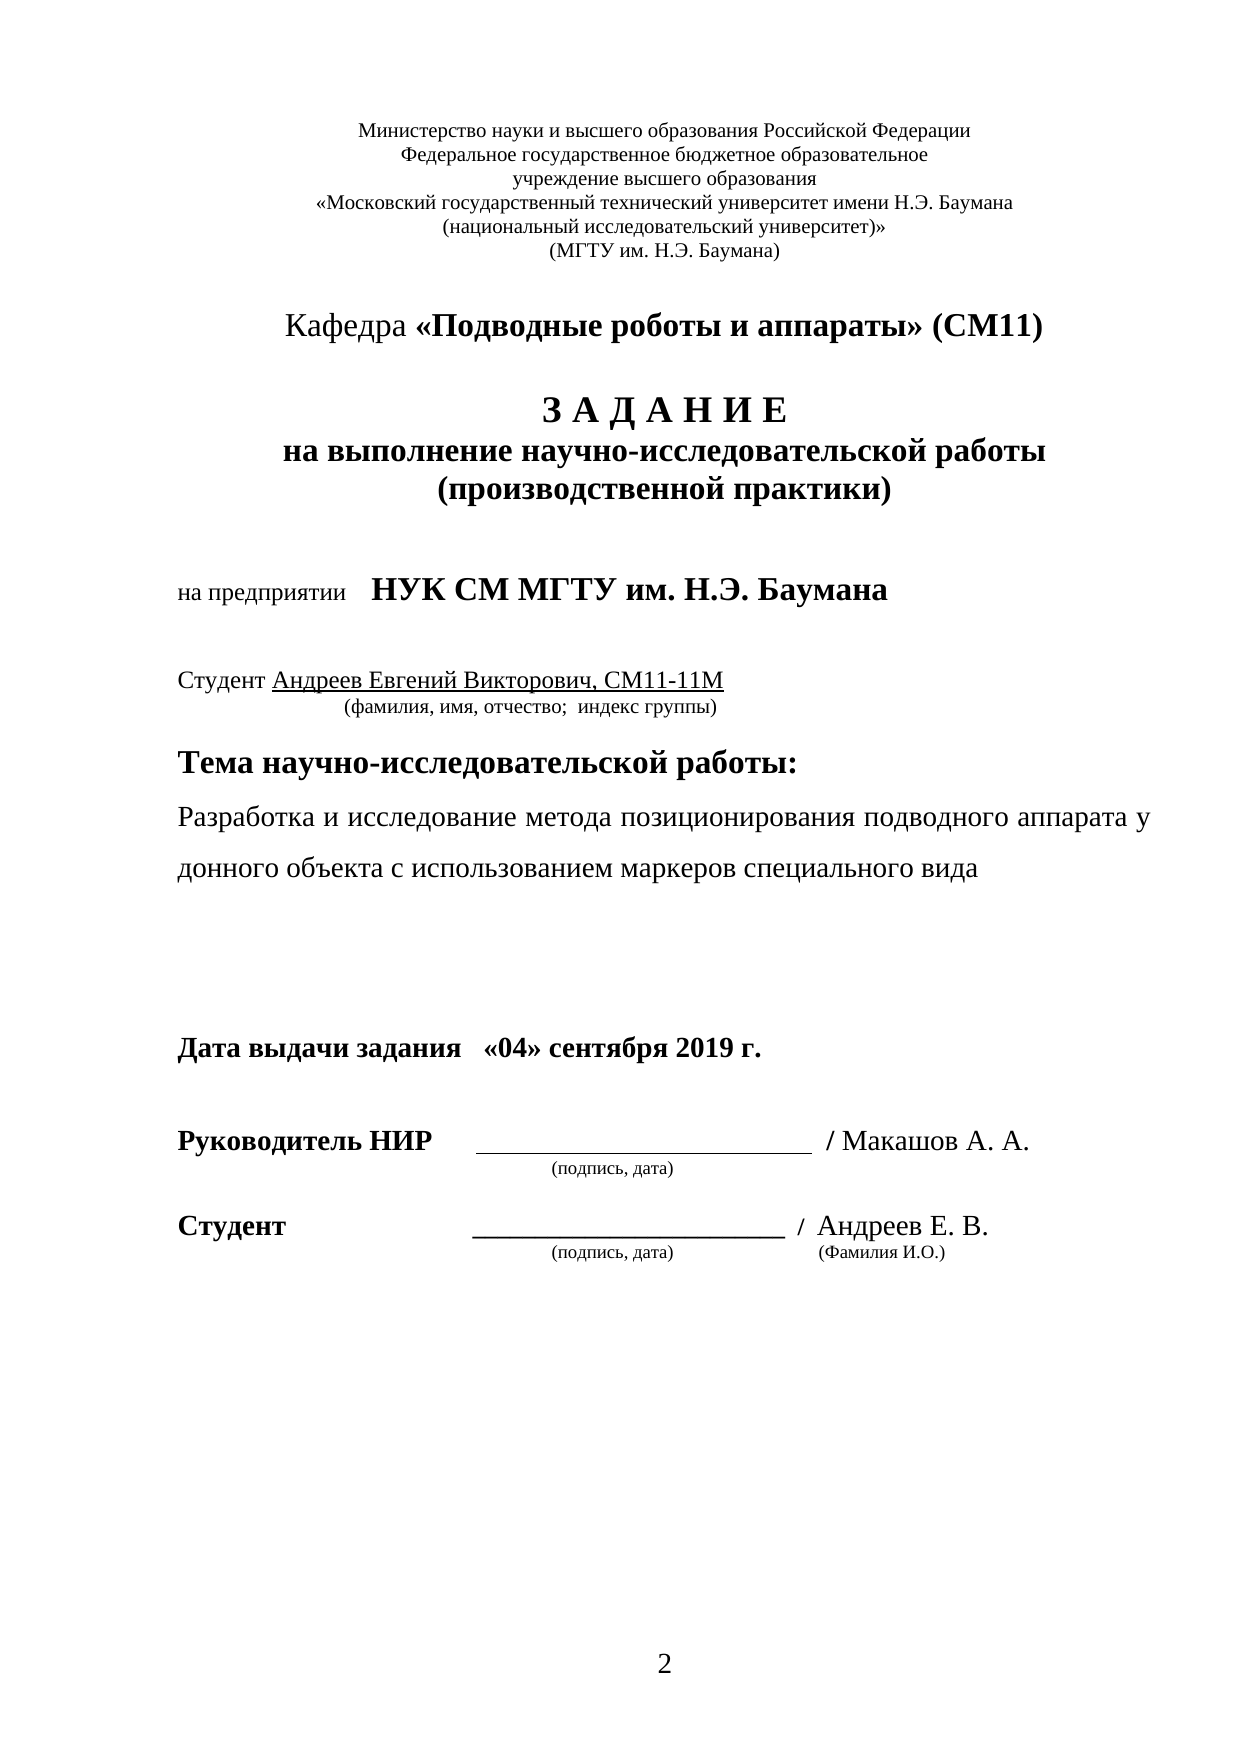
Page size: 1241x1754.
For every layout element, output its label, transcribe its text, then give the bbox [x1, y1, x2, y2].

text (подпись, дата) (Фамилия И.О.) [177, 1241, 1093, 1263]
text Студент Андреев Евгений Викторович, СМ11-11М [177, 665, 1152, 694]
text учреждение высшего образования [177, 166, 1152, 190]
text Разработка и исследование метода позиционирования подводного аппарата у донного объекта с использованием маркеров специального вида [177, 799, 1152, 883]
text на выполнение научно-исследовательской работы [177, 430, 1152, 469]
text Дата выдачи задания «04» сентября 2019 г. [177, 1032, 1152, 1063]
text «Московский государственный технический университет имени Н.Э. Баумана [177, 190, 1152, 214]
text Руководитель НИР / Макашов А. А. [177, 1126, 1152, 1157]
text (подпись, дата) [177, 1157, 1093, 1179]
text (производственной практики) [177, 469, 1152, 507]
text ЗАДАНИЕ [177, 387, 1152, 430]
text на предприятии НУК СМ МГТУ им. Н.Э. Баумана [177, 569, 1152, 608]
text Студент _________________________ / Андреев Е. В. [177, 1210, 1152, 1241]
text Министерство науки и высшего образования Российской Федерации [177, 118, 1152, 142]
text (фамилия, имя, отчество; индекс группы) [177, 694, 1152, 718]
text (МГТУ им. Н.Э. Баумана) [177, 238, 1152, 262]
text (национальный исследовательский университет)» [177, 214, 1152, 238]
text Тема научно-исследовательской работы: [177, 742, 1152, 780]
text Федеральное государственное бюджетное образовательное [177, 142, 1152, 166]
text Кафедра «Подводные роботы и аппараты» (СМ11) [177, 306, 1150, 344]
